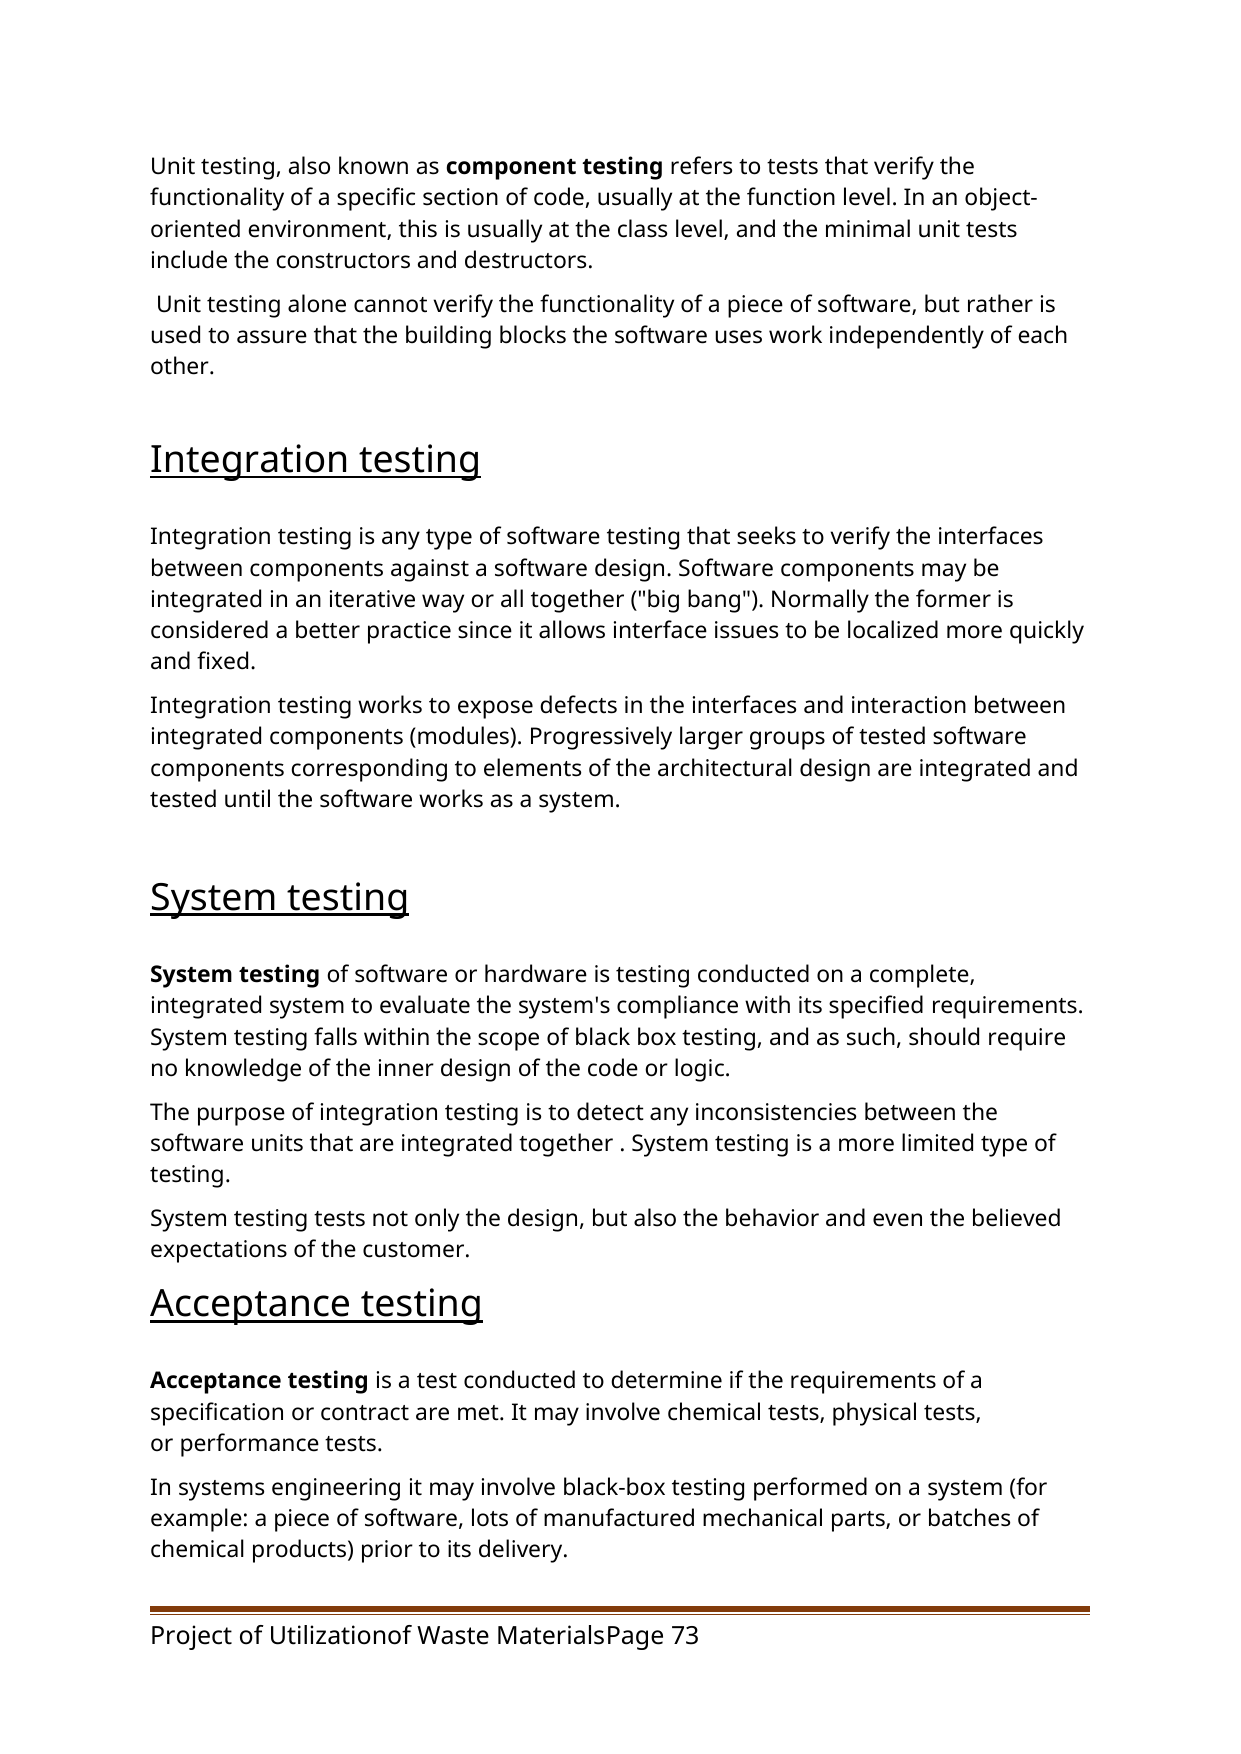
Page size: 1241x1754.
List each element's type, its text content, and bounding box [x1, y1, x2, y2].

text System testing tests not only the design, but also the behavior and even the believed expectations of the customer. [150, 1202, 1090, 1264]
text Integration testing works to expose defects in the interfaces and interaction between integrated components (modules). Progressively larger groups of tested software components corresponding to elements of the architectural design are integrated and tested until the software works as a system. [150, 689, 1090, 814]
text Unit testing alone cannot verify the functionality of a piece of software, but rather is used to assure that the building blocks the software uses work independently of each other. [150, 287, 1090, 381]
subtitle Integration testing [150, 432, 1090, 483]
text Acceptance testing is a test conducted to determine if the requirements of a specification or contract are met. It may involve chemical tests, physical tests, or performance tests. [150, 1364, 1090, 1458]
text Integration testing is any type of software testing that seeks to verify the interfaces between components against a software design. Software components may be integrated in an iterative way or all together ("big bang"). Normally the former is considered a better practice since it allows interface issues to be localized more quickly and fixed. [150, 520, 1090, 676]
text In systems engineering it may involve black-box testing performed on a system (for example: a piece of software, lots of manufactured mechanical parts, or batches of chemical products) prior to its delivery. [150, 1471, 1090, 1564]
subtitle Acceptance testing [150, 1277, 1090, 1328]
text System testing of software or hardware is testing conducted on a complete, integrated system to evaluate the system's compliance with its specified requirements. System testing falls within the scope of black box testing, and as such, should require no knowledge of the inner design of the code or logic. [150, 958, 1090, 1083]
subtitle System testing [150, 870, 1090, 921]
text Unit testing, also known as component testing refers to tests that verify the functionality of a specific section of code, usually at the function level. In an object-oriented environment, this is usually at the class level, and the minimal unit tests include the constructors and destructors. [150, 150, 1090, 275]
text The purpose of integration testing is to detect any inconsistencies between the software units that are integrated together . System testing is a more limited type of testing. [150, 1095, 1090, 1189]
